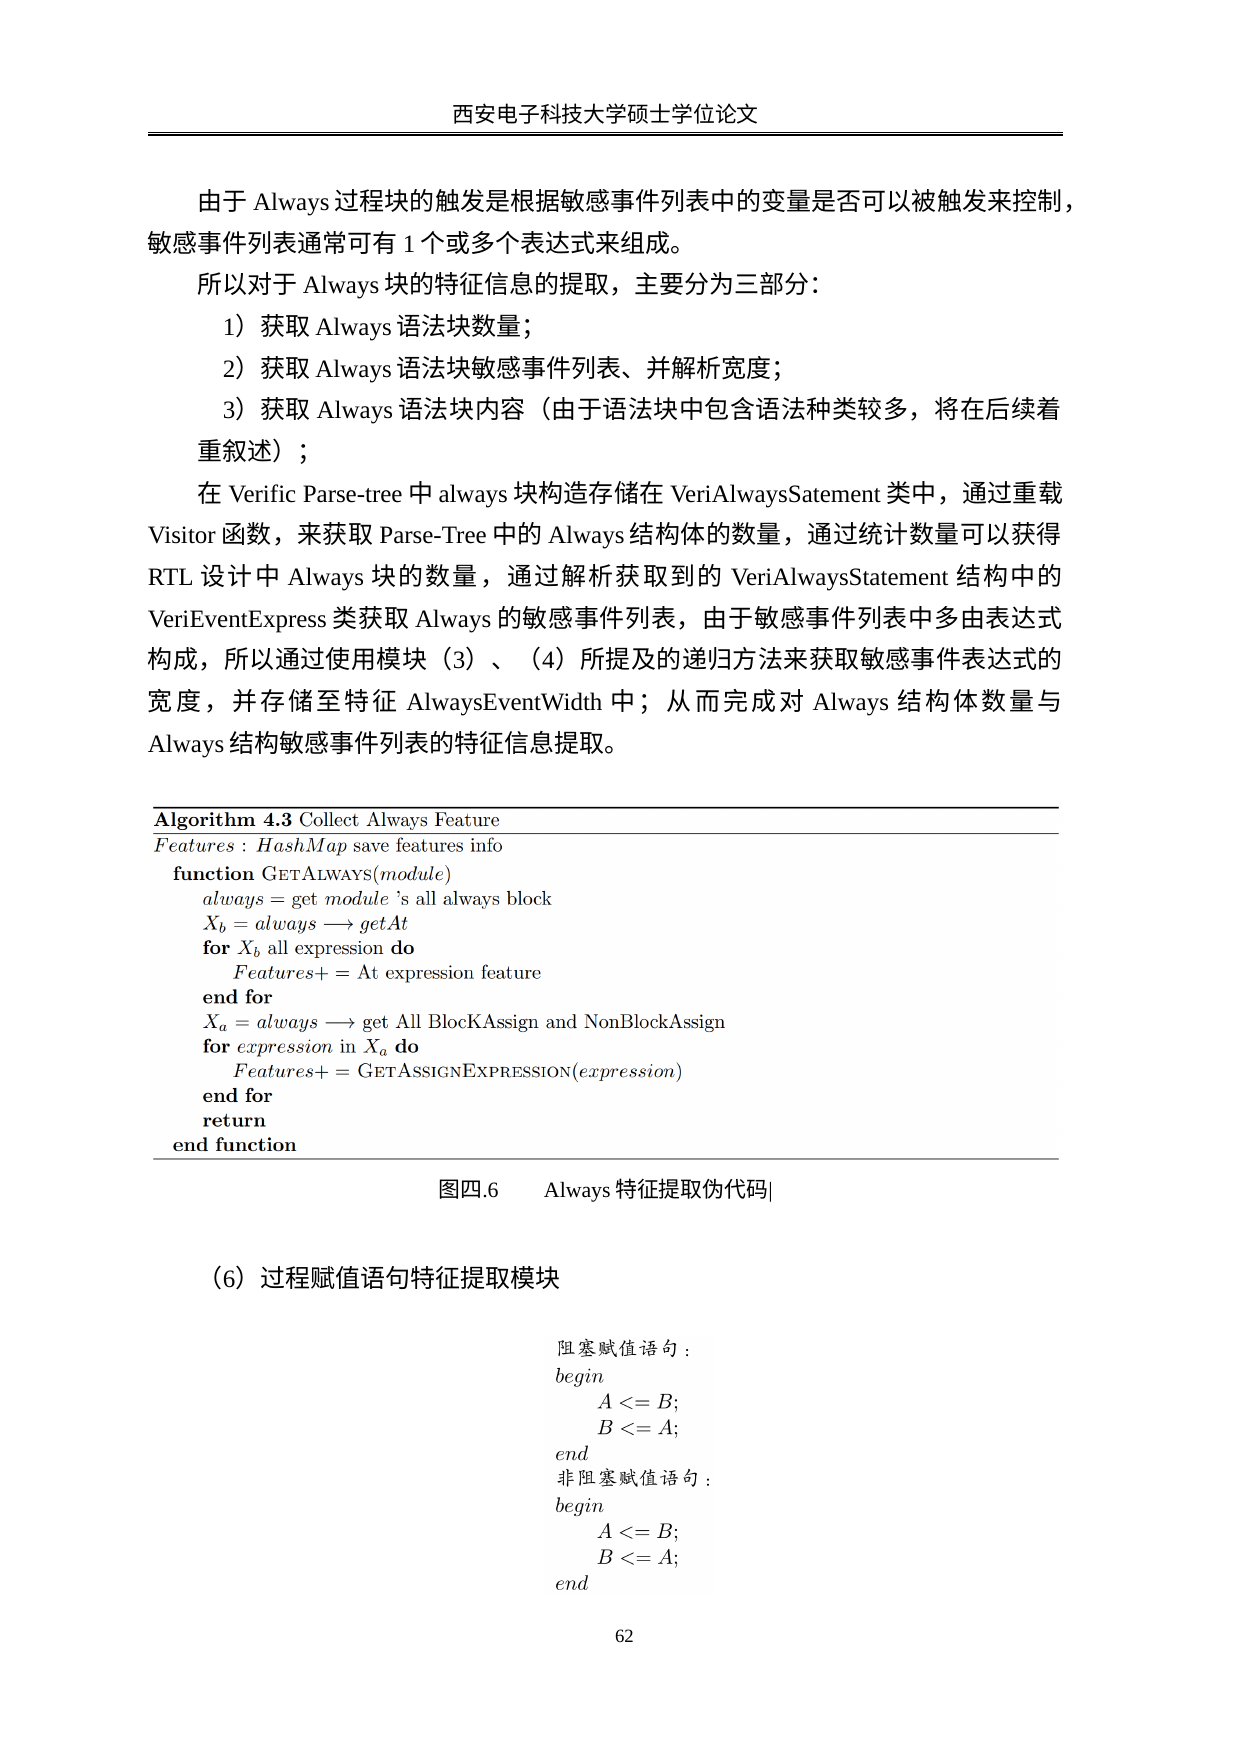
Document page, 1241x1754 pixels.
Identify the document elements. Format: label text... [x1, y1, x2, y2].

list 获取Always语法块敏感事件列表、并解析宽度； [198, 344, 1063, 386]
text 由于Always过程块的触发是根据敏感事件列表中的变量是否可以被触发来控制，敏感事件列表通常可有1个或多个表达式来组成。 [148, 177, 1063, 261]
text Always特征提取伪代码| [148, 1165, 1063, 1206]
picture [147, 802, 1063, 1165]
text 所以对于Always块的特征信息的提取，主要分为三部分： [148, 261, 1063, 302]
text 在Verific Parse-tree中always块构造存储在VeriAlwaysSatement类中，通过重载Visitor函数，来获取Parse-Tree中的Always结构体的数量，通过统计数量可以获得RTL设计中Always块的数量，通过解析获取到的VeriAlwaysStatement结构中的VeriEventExpress类获取Always的敏感事件列表，由于敏感事件列表中多由表达式构成，所以通过使用模块（3）、（4）所提及的递归方法来获取敏感事件表达式的宽度，并存储至特征AlwaysEventWidth中；从而完成对Always结构体数量与Always结构敏感事件列表的特征信息提取。 [148, 469, 1063, 761]
picture [545, 1337, 716, 1596]
list 获取Always语法块内容（由于语法块中包含语法种类较多，将在后续着重叙述）； [198, 386, 1063, 469]
text （6）过程赋值语句特征提取模块 [148, 1254, 1063, 1295]
list 获取Always语法块数量； [198, 302, 1063, 344]
